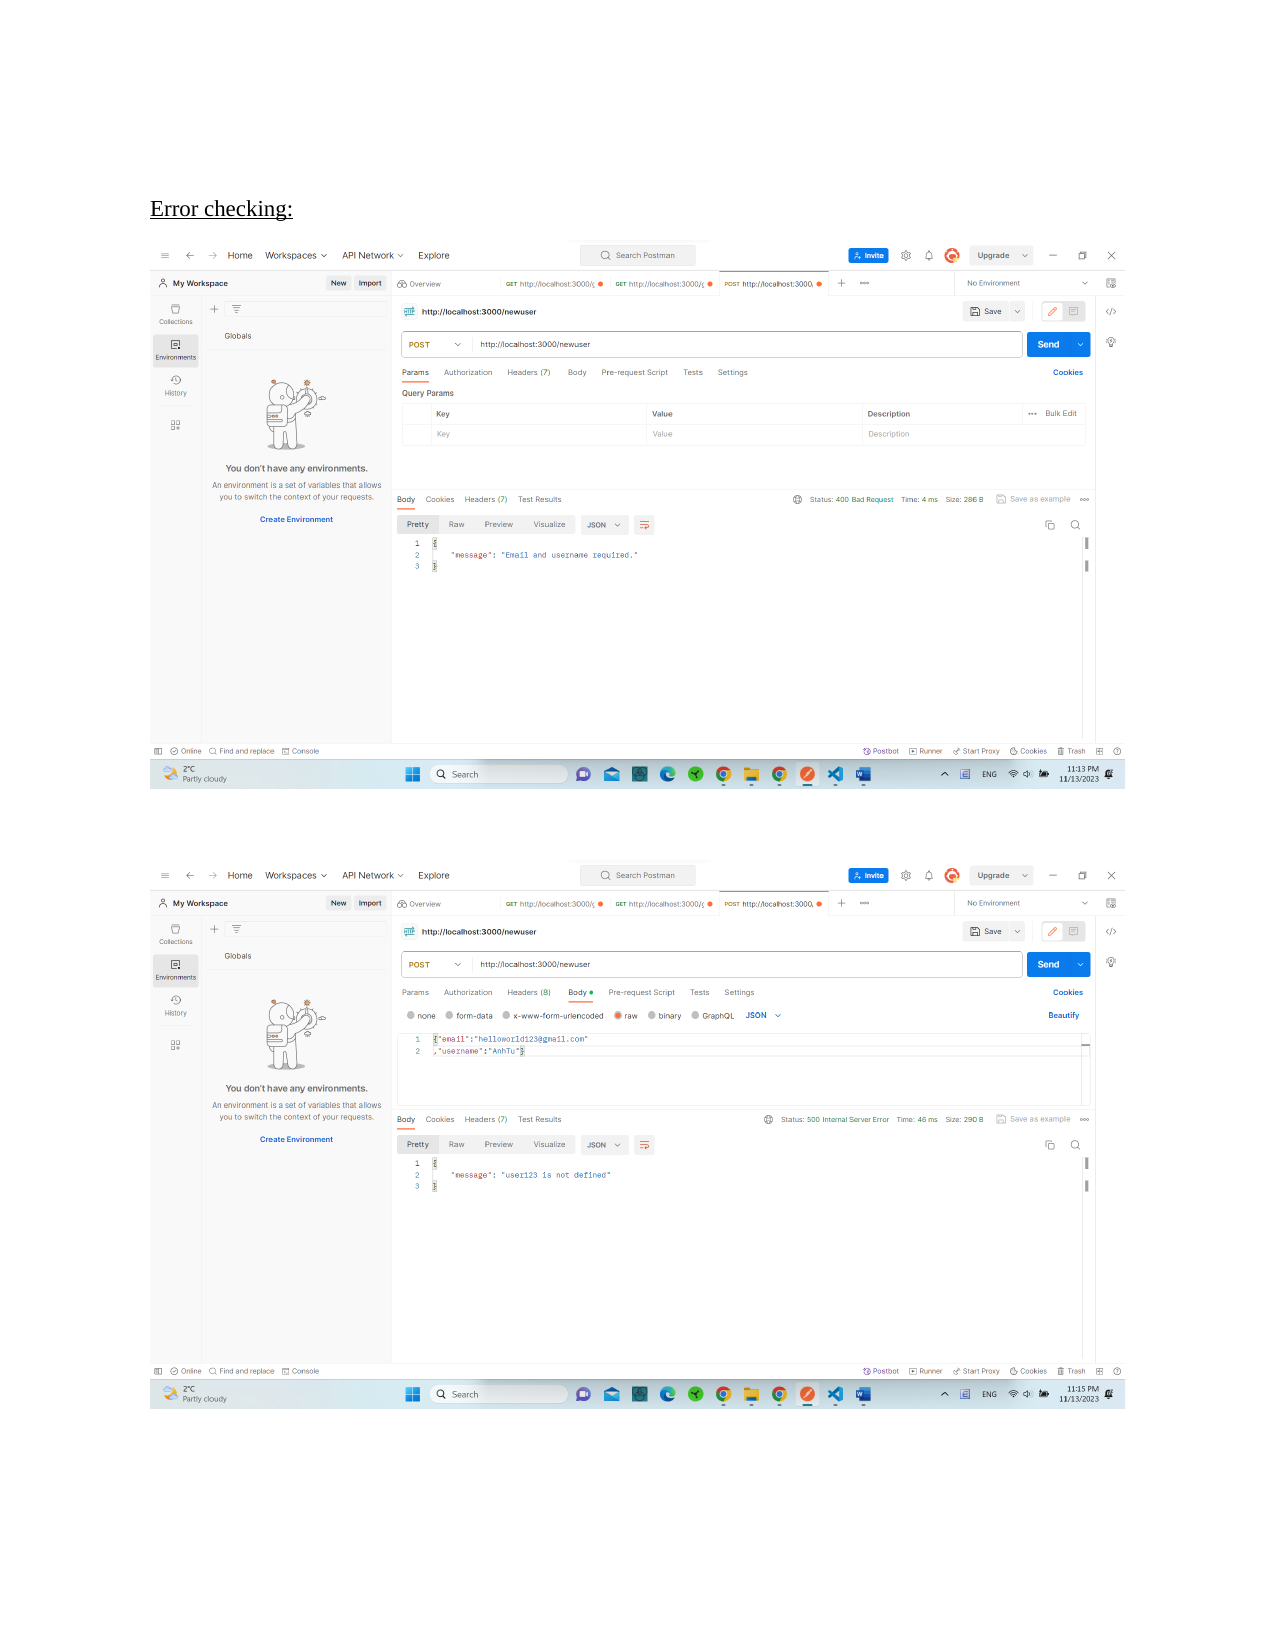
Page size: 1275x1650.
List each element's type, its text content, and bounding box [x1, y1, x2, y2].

picture [150, 860, 1125, 1409]
picture [150, 240, 1125, 789]
text Error checking: [150, 195, 1125, 221]
